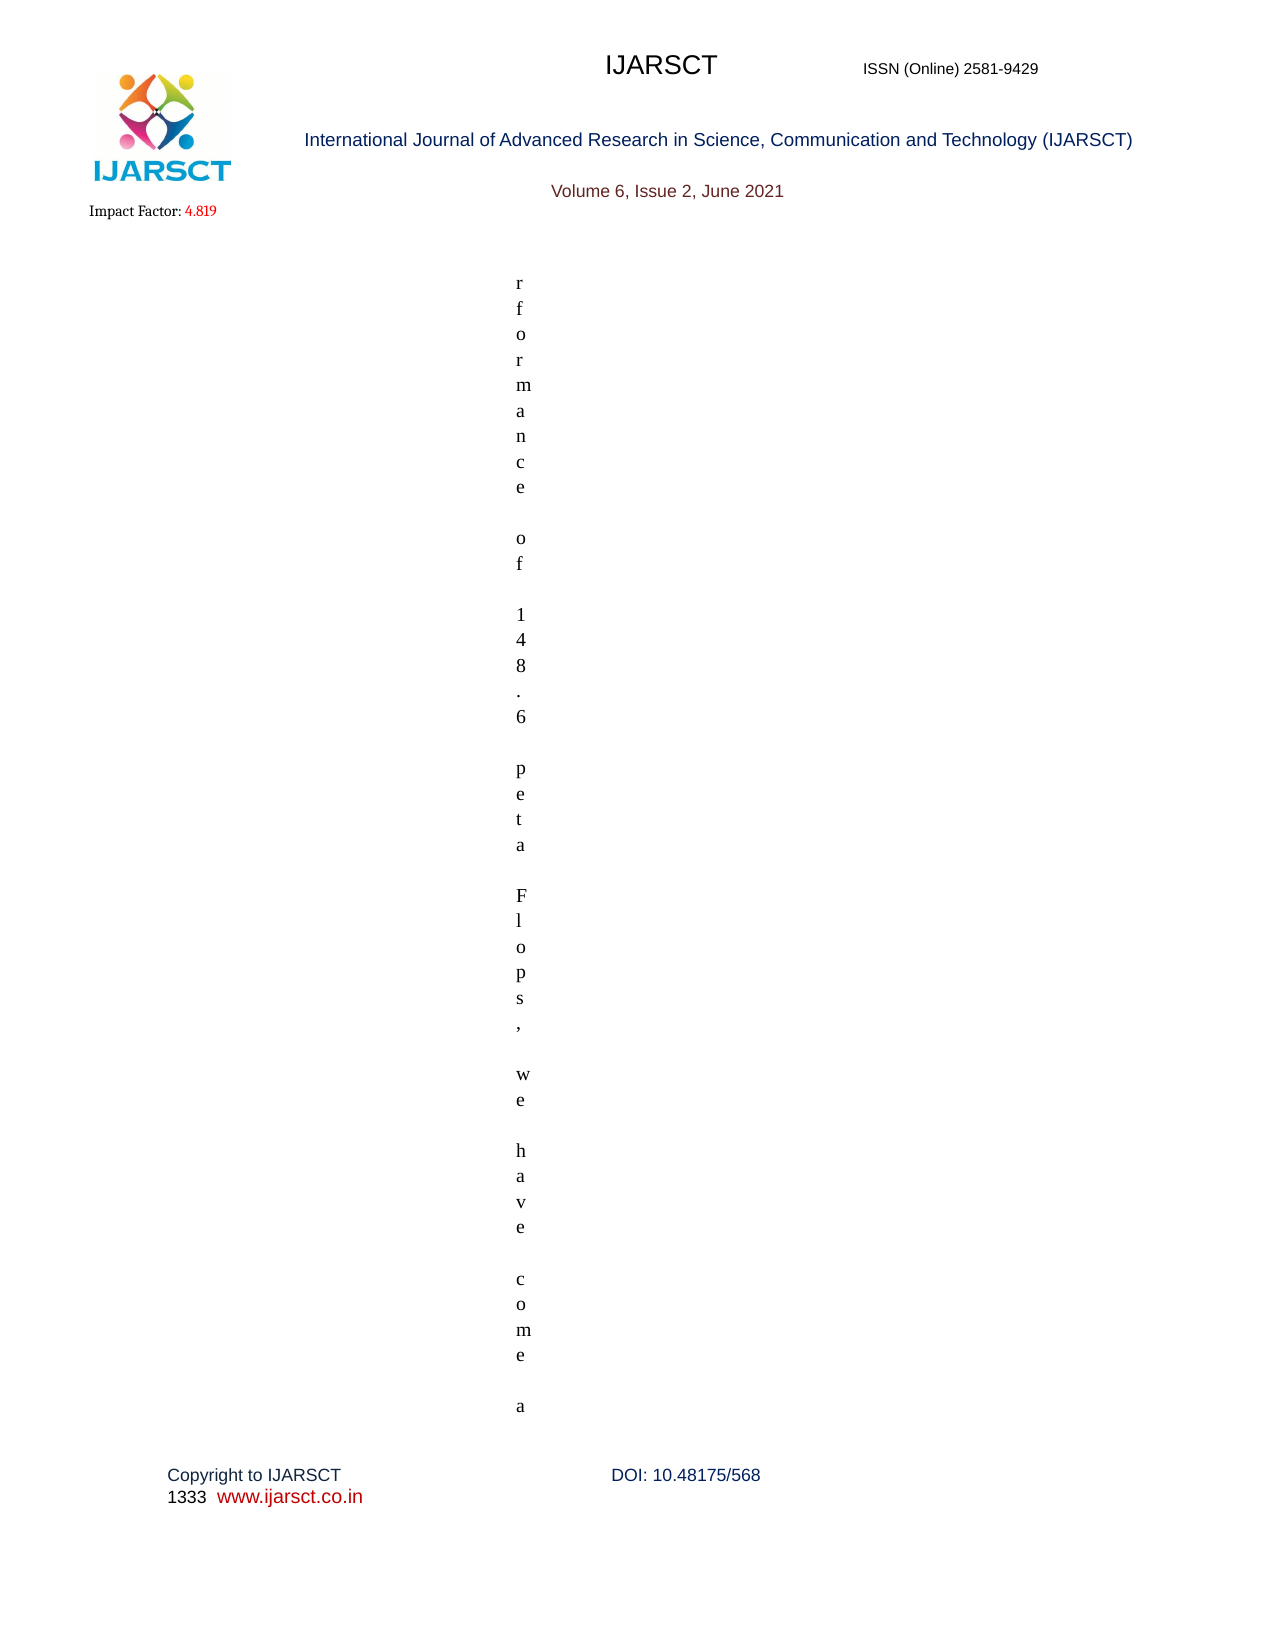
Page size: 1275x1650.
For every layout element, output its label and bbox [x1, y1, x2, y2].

picture [125, 177, 136, 181]
picture [94, 74, 231, 181]
picture [150, 173, 158, 181]
picture [128, 166, 134, 174]
picture [224, 165, 231, 181]
